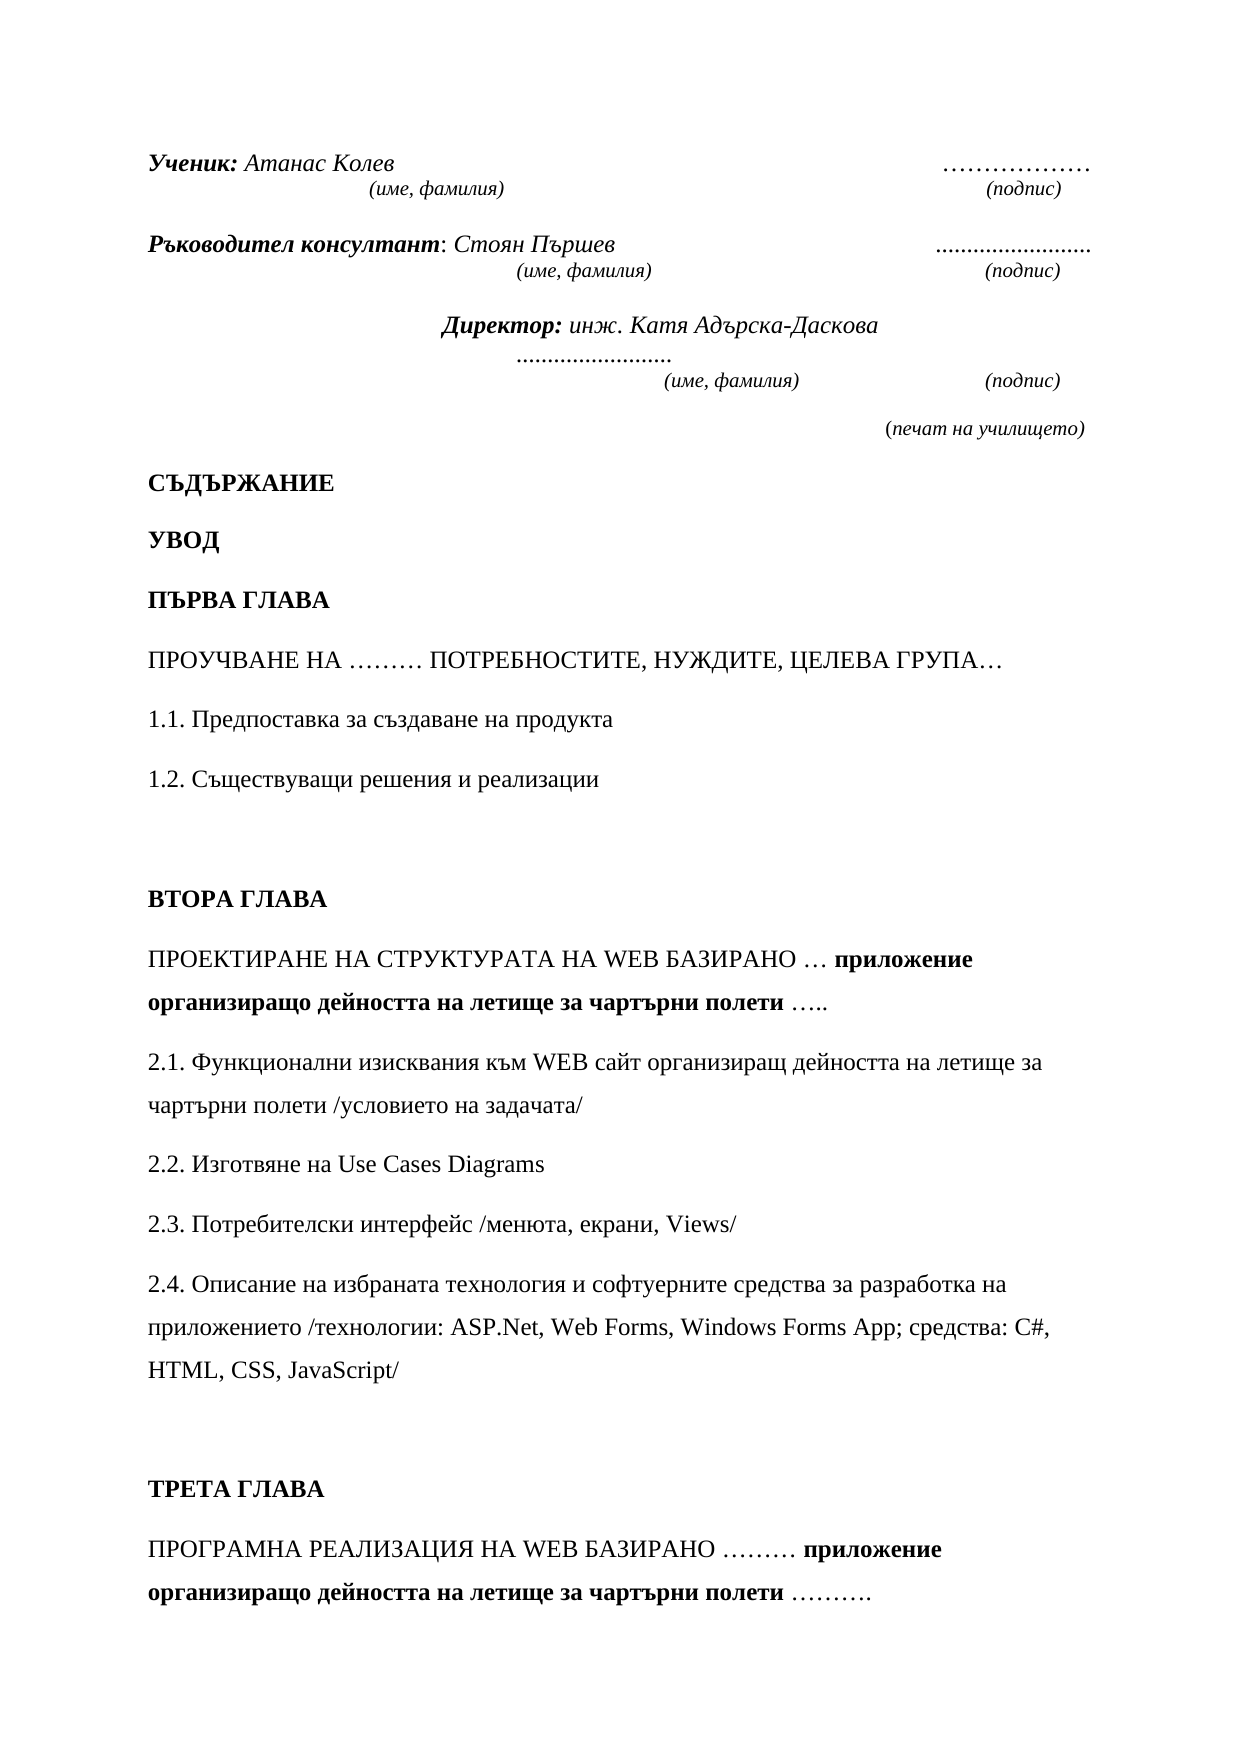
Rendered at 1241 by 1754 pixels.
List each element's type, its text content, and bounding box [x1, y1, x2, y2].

text УВОД [148, 525, 1093, 554]
text 2.4. Описание на избраната технология и софтуерните средства за разработка на приложението /технологии: ASP.Net, Web Forms, Windows Forms App; средства: C#, HTML, CSS, JavaScript/ [148, 1269, 1093, 1384]
text (печат на училището) [885, 416, 1093, 440]
text 1.1. Предпоставка за създаване на продукта [148, 704, 1093, 733]
text ПРОЕКТИРАНЕ НА СТРУКТУРАТА НА WEB БАЗИРАНО … приложение организиращо дейността на летище за чартърни полети ….. [148, 944, 1093, 1016]
text ПРОГРАМНА РЕАЛИЗАЦИЯ НА WEB БАЗИРАНО ……… приложение организиращо дейността на летище за чартърни полети ………. [148, 1534, 1093, 1606]
text ПРОУЧВАНЕ НА ……… ПОТРЕБНОСТИТЕ, НУЖДИТЕ, ЦЕЛЕВА ГРУПА… [148, 645, 1093, 673]
text ВТОРА ГЛАВА [148, 884, 1093, 913]
text Ученик: Атанас Колев ……………… [148, 148, 1093, 176]
text 2.3. Потребителски интерфейс /менюта, екрани, Views/ [148, 1209, 1093, 1238]
text СЪДЪРЖАНИЕ [148, 468, 1093, 496]
text (име, фамилия) (подпис) [590, 367, 1093, 392]
text ТРЕТА ГЛАВА [148, 1474, 1093, 1503]
text Ръководител консултант: Стоян Пършев ......................... [148, 229, 1093, 258]
text 2.1. Функционални изисквания към WEB сайт организиращ дейността на летище за чартърни полети /условието на задачата/ [148, 1047, 1093, 1118]
text ПЪРВА ГЛАВА [148, 585, 1093, 614]
text 1.2. Съществуващи решения и реализации [148, 764, 1093, 793]
text (име, фамилия) (подпис) [148, 176, 1093, 200]
text Директор: инж. Катя Адърска-Даскова ......................... [443, 310, 1093, 367]
text (име, фамилия) (подпис) [443, 258, 1093, 282]
text 2.2. Изготвяне на Use Cases Diagrams [148, 1149, 1093, 1178]
